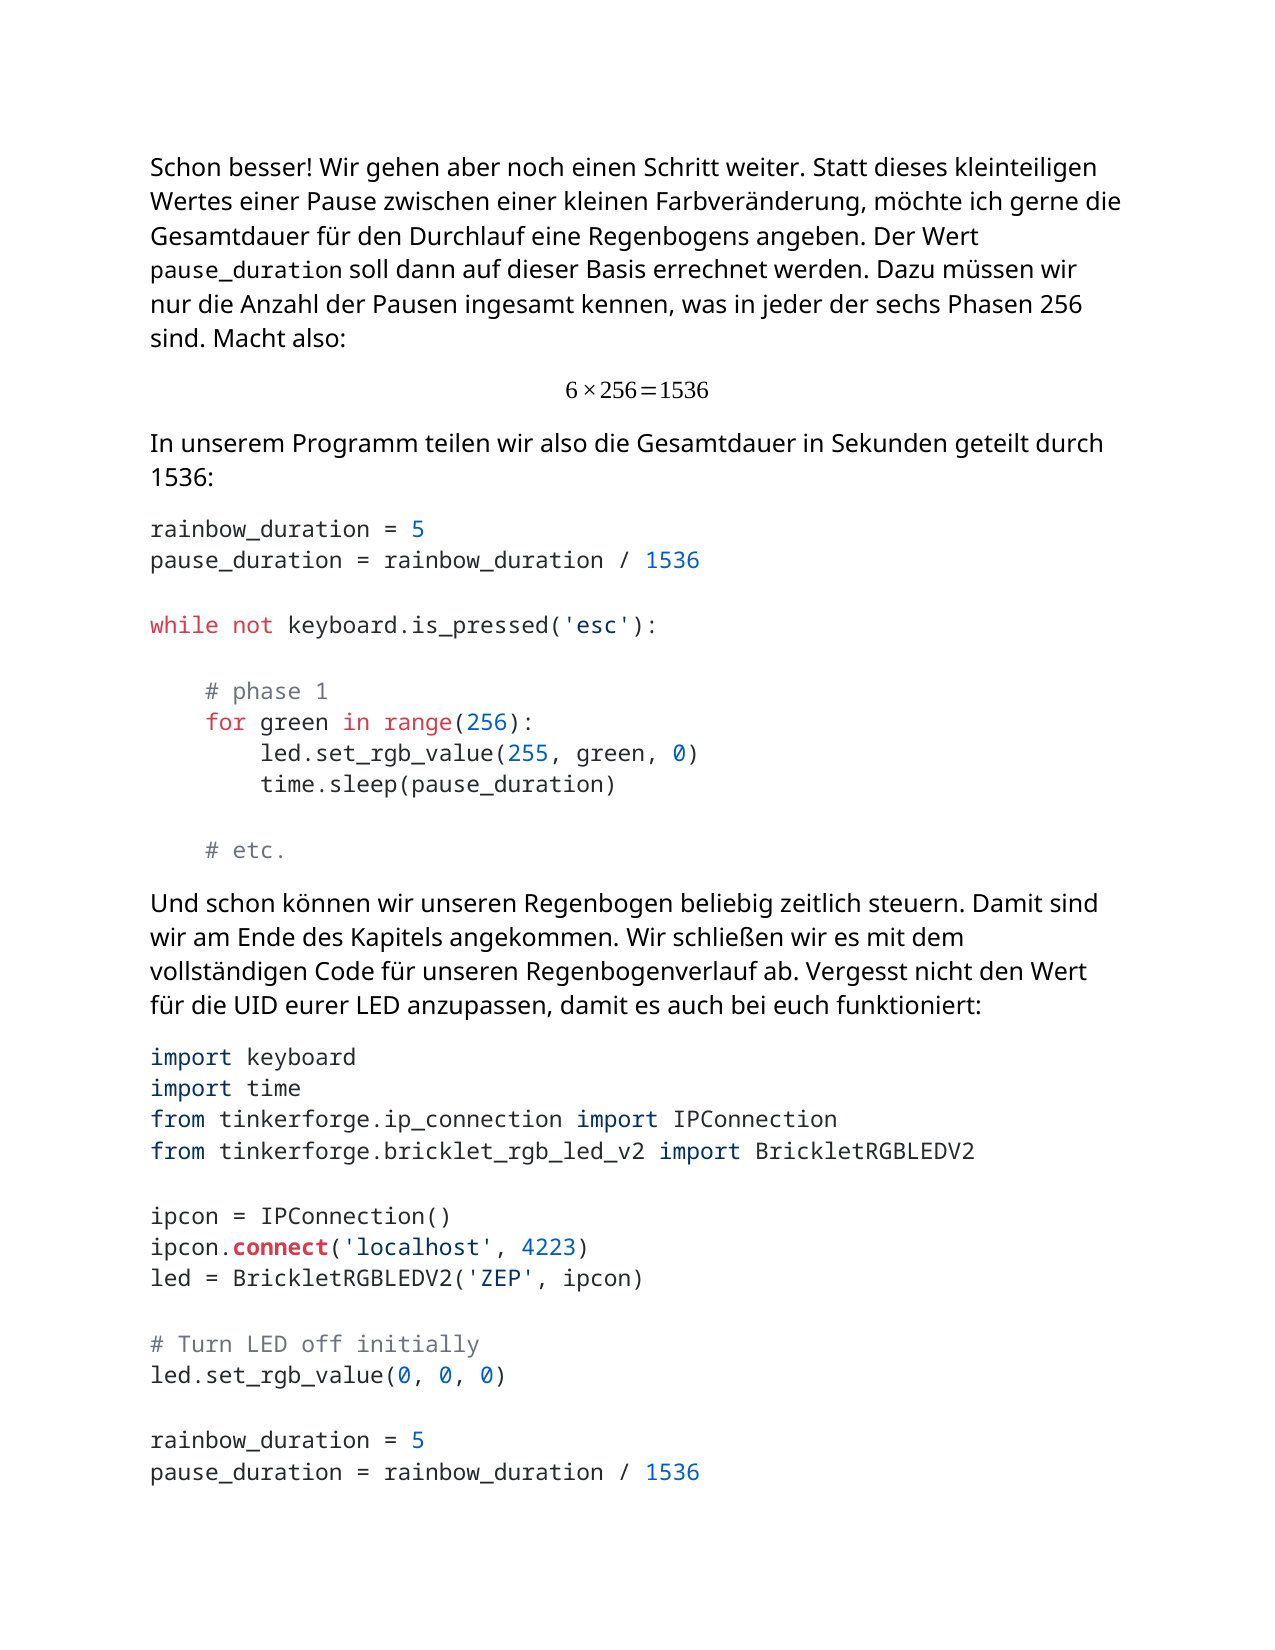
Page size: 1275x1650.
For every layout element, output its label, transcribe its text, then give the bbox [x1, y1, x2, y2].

text rainbow_duration = 5 pause_duration = rainbow_duration / 1536 while not keyboard.is_pressed('esc'): # phase 1 for green in range(256): led.set_rgb_value(255, green, 0) time.sleep(pause_duration) # etc. [150, 513, 1125, 865]
text Und schon können wir unseren Regenbogen beliebig zeitlich steuern. Damit sind wir am Ende des Kapitels angekommen. Wir schließen wir es mit dem vollständigen Code für unseren Regenbogenverlauf ab. Vergesst nicht den Wert für die UID eurer LED anzupassen, damit es auch bei euch funktioniert: [150, 886, 1125, 1022]
text Schon besser! Wir gehen aber noch einen Schritt weiter. Statt dieses kleinteiligen Wertes einer Pause zwischen einer kleinen Farbveränderung, möchte ich gerne die Gesamtdauer für den Durchlauf eine Regenbogens angeben. Der Wert pause_duration soll dann auf dieser Basis errechnet werden. Dazu müssen wir nur die Anzahl der Pausen ingesamt kennen, was in jeder der sechs Phasen 256 sind. Macht also: [150, 150, 1125, 354]
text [150, 1041, 1125, 1487]
text In unserem Programm teilen wir also die Gesamtdauer in Sekunden geteilt durch 1536: [150, 426, 1125, 494]
